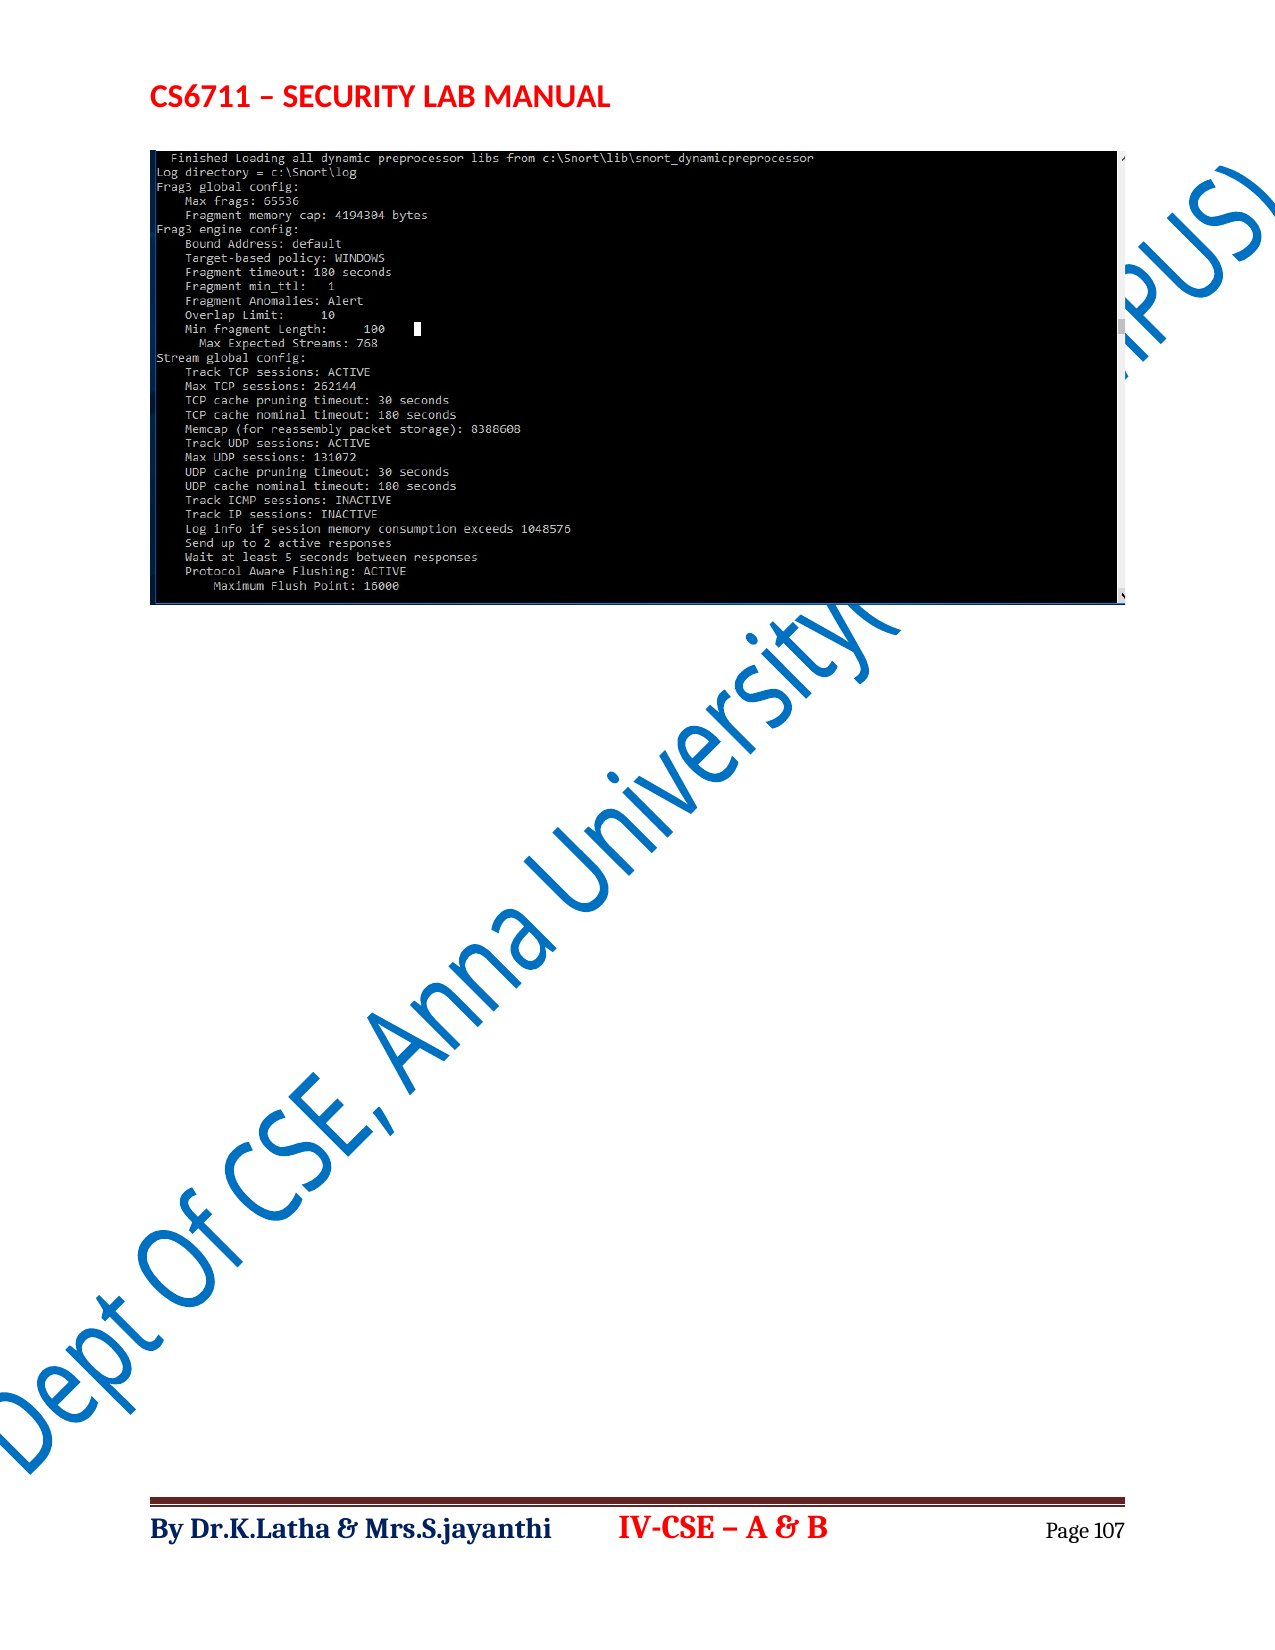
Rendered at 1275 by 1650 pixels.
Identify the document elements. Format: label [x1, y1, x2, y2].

picture [150, 150, 1125, 605]
